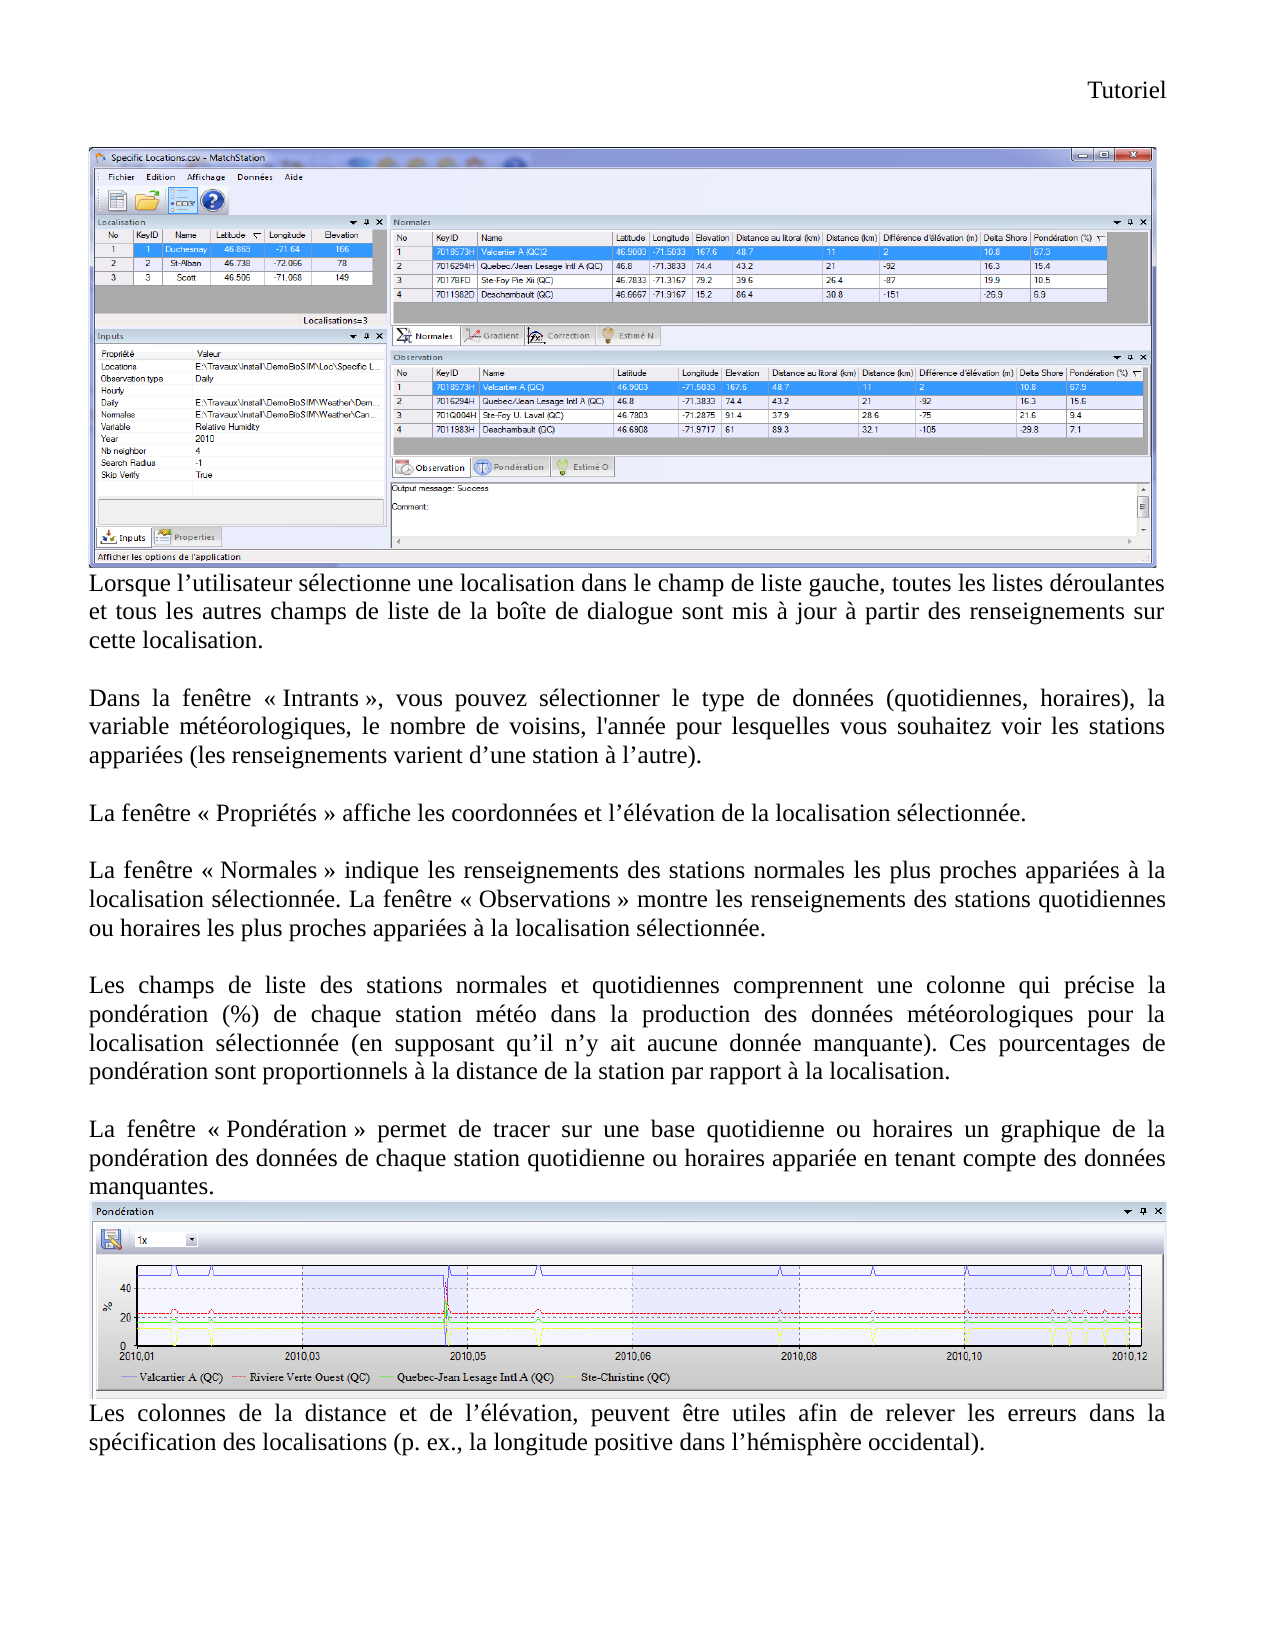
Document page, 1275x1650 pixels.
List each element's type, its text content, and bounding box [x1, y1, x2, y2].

text La fenêtre « Pondération » permet de tracer sur une base quotidienne ou horaires un graphique de la pondération des données de chaque station quotidienne ou horaires appariée données manquantes. [89, 1114, 1167, 1200]
text Les colonnes de la distance et de l’élévation, peuvent être utiles afin de relever les erreurs dans la spécification des localisations (p. ex., la longitude positive dans l’hémisphère occidental). [89, 1399, 1167, 1456]
picture [88, 1200, 1167, 1399]
text Lorsque l’utilisateur sélectionne une localisation dans le champ de liste gauche, toutes les listes déroulantes et tous les autres champs de liste de la boîte de dialogue sont mis à jour à partir des renseignements sur cette localisation. [89, 568, 1167, 654]
text La fenêtre « Propriétés » affiche les coordonnéesl’élévation de la localisation sélectionnée. [89, 798, 1167, 826]
picture [88, 147, 1157, 568]
text La fenêtre « Normales » indique les renseignements des stations normales les plus proches appariées à la localisation sélectionnée. La fenêtre « Observations » montre les renseignements des stations quotidiennes ou horaires les plus proches appariées à la localisation sélectionnée. [89, 855, 1167, 941]
text Dans la fenêtre « Intrants », vous pouvez sélectionner le type de données (quotidiennes, horaires), la variable météorologiques, le nombre de voisins, l'année pour lesquelles vous souhaitez voir les stations appariées (les renseignements varient d’une station à l’autre). [89, 683, 1167, 769]
text Les champs de liste des stations normales et quotidiennes comprennent une colonne qui précise la pondération (%) de chaque station météo dans la production des données météorologiques pour la localisation sélectionnée (en supposant qu’il n’y ait aucune donnée manquante). Ces pourcentages de pondération sont proportionnels à la distance de la station par rapport à la localisation. [89, 970, 1167, 1085]
